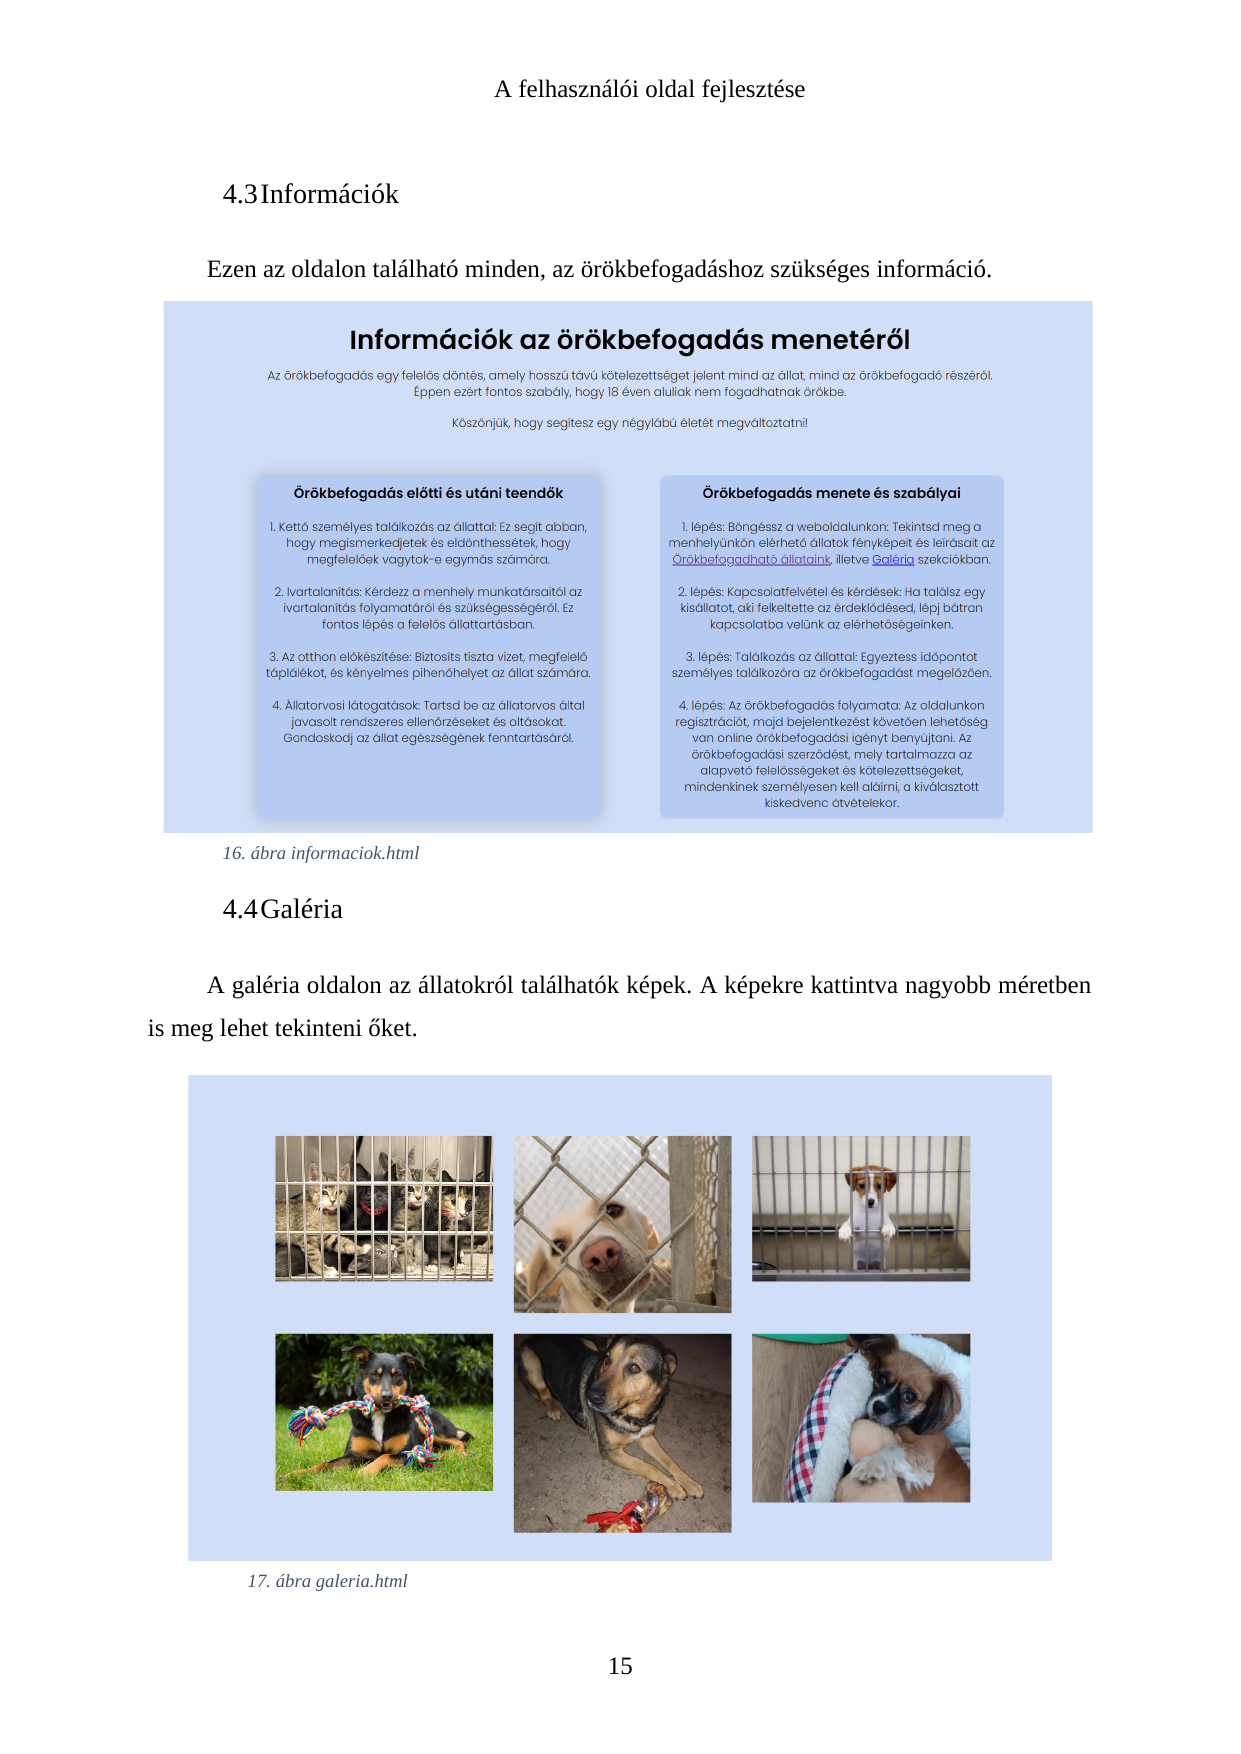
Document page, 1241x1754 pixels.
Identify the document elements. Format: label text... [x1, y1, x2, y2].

subtitle Információk [223, 177, 1093, 209]
text A galéria oldalon az állatokról találhatók képek. A képekre kattintva nagyobb méretben is meg lehet tekinteni őket. [148, 970, 1093, 1042]
subtitle Galéria [223, 864, 1093, 925]
text Ezen az oldalon található minden, az örökbefogadáshoz szükséges információ. [148, 254, 1093, 283]
picture [188, 1075, 1052, 1561]
picture [163, 301, 1093, 833]
